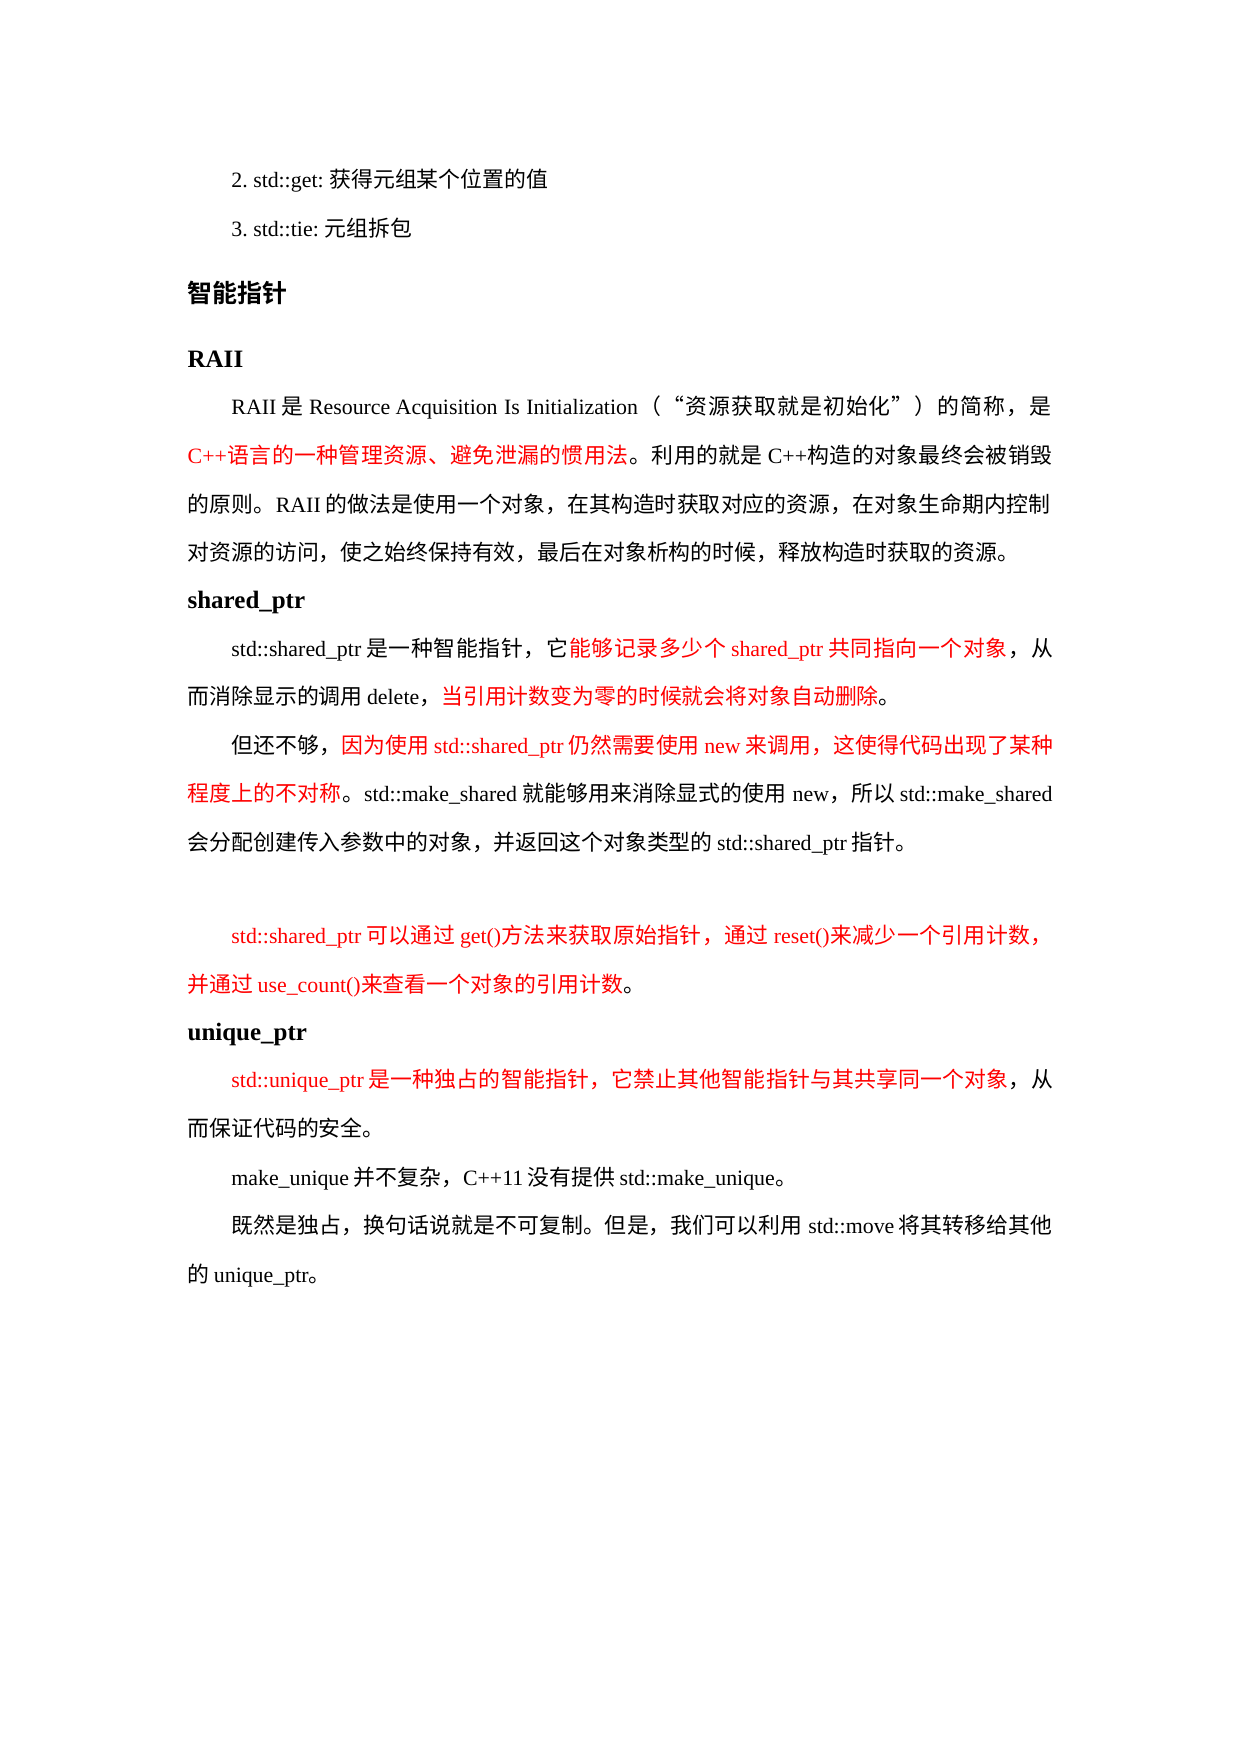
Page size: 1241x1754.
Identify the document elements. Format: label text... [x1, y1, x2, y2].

text 既然是独占，换句话说就是不可复制。但是，我们可以利用std::move将其转移给其他的unique_ptr。 [187, 1207, 1053, 1289]
text std::unique_ptr是一种独占的智能指针，它禁止其他智能指针与其共享同一个对象，从而保证代码的安全。 [187, 1062, 1053, 1143]
subtitle 智能指针 [187, 259, 1053, 324]
text 2. std::get: 获得元组某个位置的值 [187, 162, 1053, 194]
subtitle shared_ptr [187, 583, 1053, 616]
text make_unique并不复杂，C++11没有提供std::make_unique。 [187, 1159, 1053, 1192]
text std::shared_ptr可以通过get()方法来获取原始指针，通过reset()来减少一个引用计数，并通过use_count()来查看一个对象的引用计数。 [187, 918, 1053, 999]
text 3. std::tie: 元组拆包 [187, 210, 1053, 243]
subtitle RAII [187, 342, 1053, 374]
subtitle unique_ptr [187, 1015, 1053, 1048]
text RAII是Resource Acquisition Is Initialization（“资源获取就是初始化”）的简称，是C++语言的一种管理资源、避免泄漏的惯用法。利用的就是C++构造的对象最终会被销毁的原则。RAII的做法是使用一个对象，在其构造时获取对应的资源，在对象生命期内控制对资源的访问，使之始终保持有效，最后在对象析构的时候，释放构造时获取的资源。 [187, 389, 1053, 567]
text 但还不够，因为使用std::shared_ptr仍然需要使用new来调用，这使得代码出现了某种程度上的不对称。std::make_shared 就能够用来消除显式的使用 new，所以std::make_shared 会分配创建传入参数中的对象，并返回这个对象类型的std::shared_ptr指针。 [187, 727, 1053, 857]
text std::shared_ptr是一种智能指针，它能够记录多少个shared_ptr共同指向一个对象，从而消除显示的调用delete，当引用计数变为零的时候就会将对象自动删除。 [187, 630, 1053, 711]
